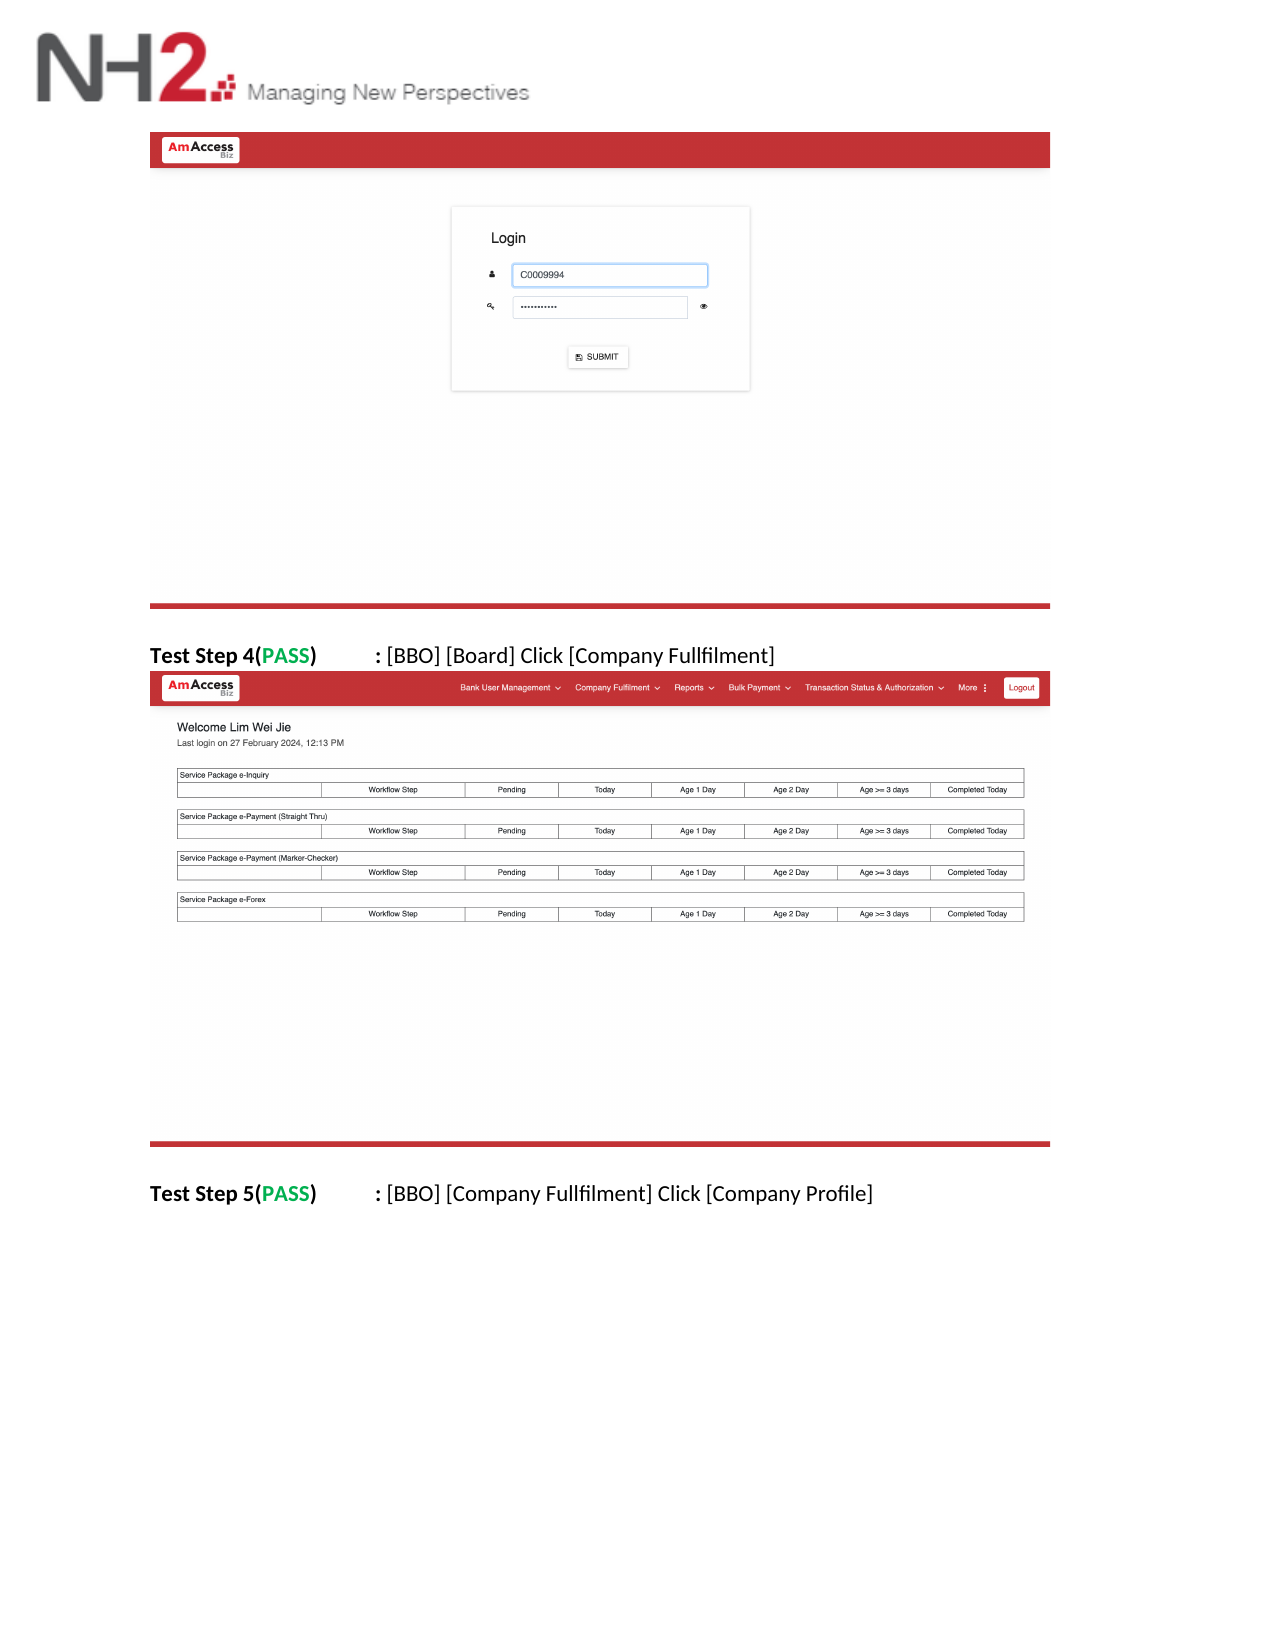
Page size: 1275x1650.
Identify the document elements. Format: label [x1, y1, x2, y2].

text [150, 133, 1125, 1207]
picture [26, 23, 540, 111]
picture [150, 671, 1050, 1147]
picture [150, 132, 1050, 609]
